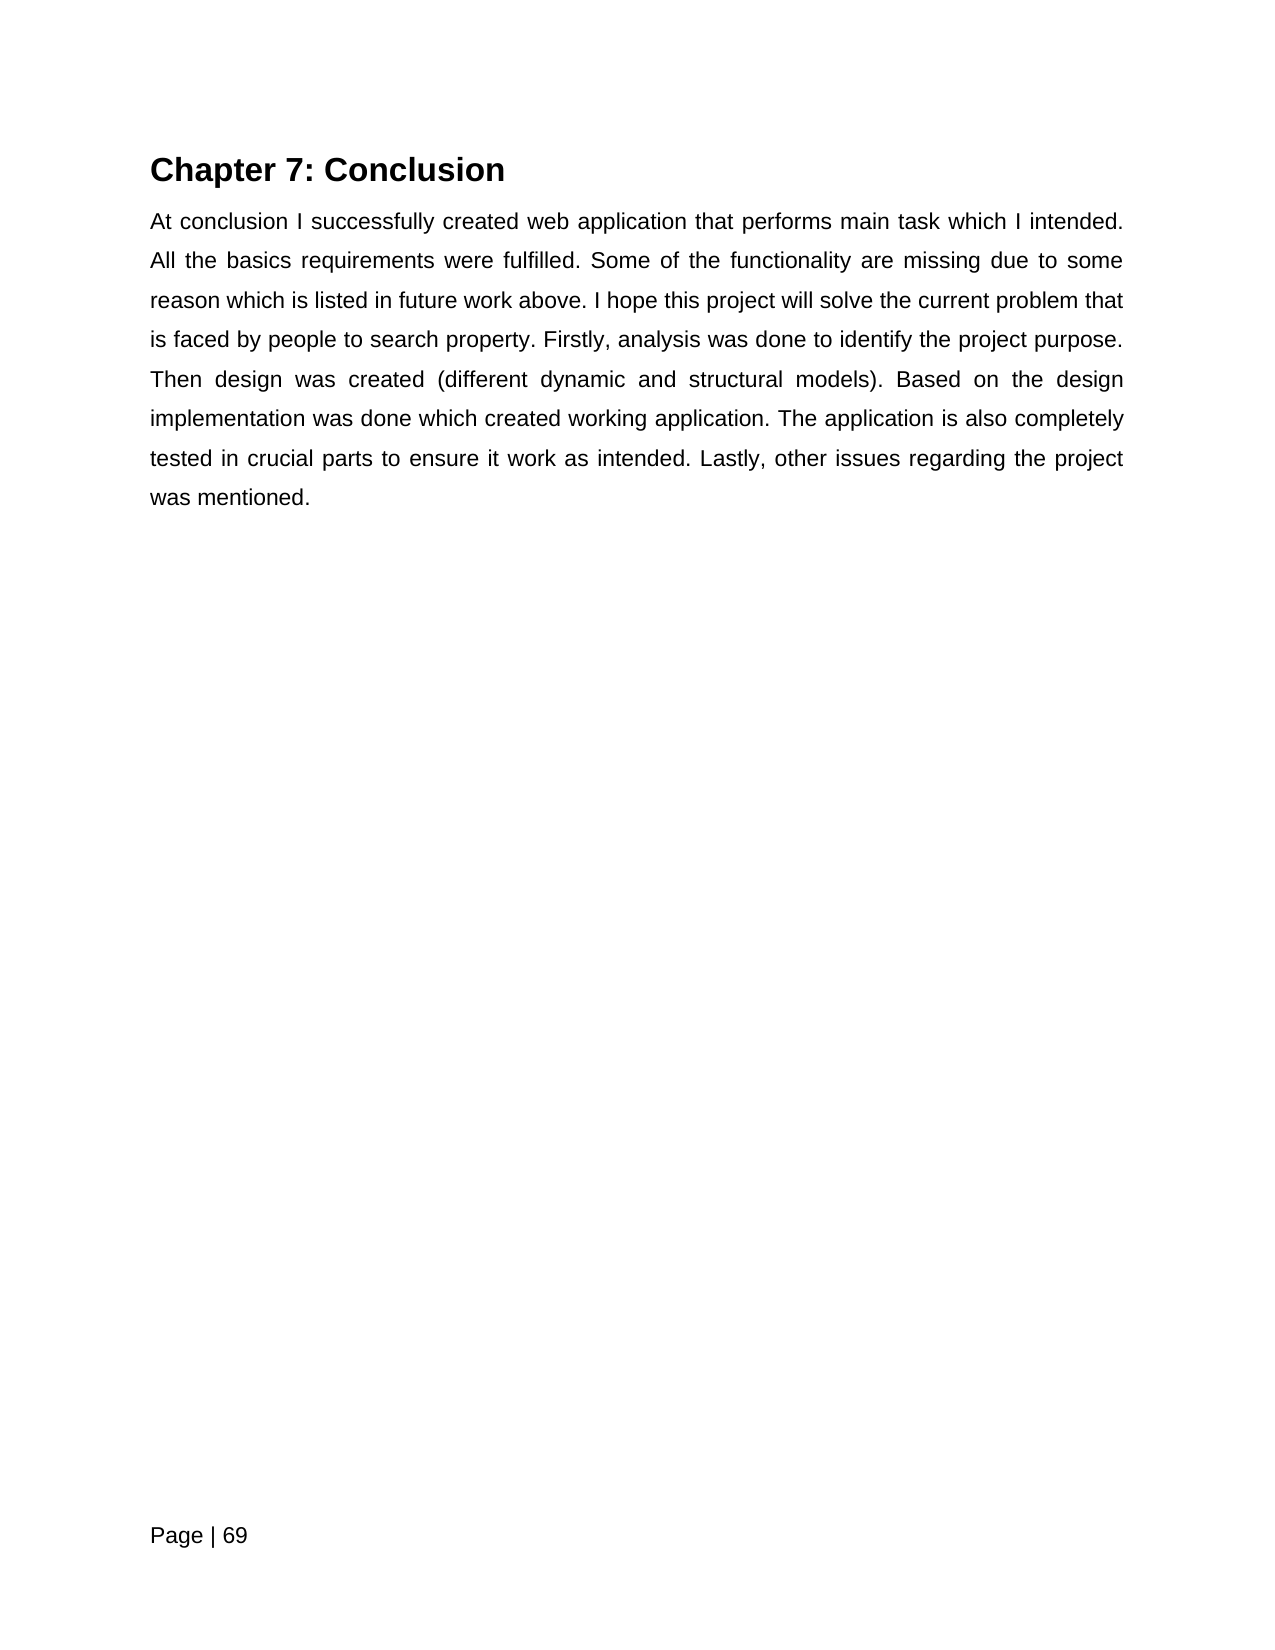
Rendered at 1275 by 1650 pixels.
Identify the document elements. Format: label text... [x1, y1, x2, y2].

subtitle Chapter 7: Conclusion [150, 150, 1125, 188]
text At conclusion I successfully created web application that performs main task which I intended. All the basics requirements were fulfilled. Some of the functionality are missing due to some reason which is listed in future work above. I hope this project will solve the current problem that is faced by people to search property. Firstly, analysis was done to identify the project purpose. Then design was created (different dynamic and structural models). Based on the design implementation was done which created working application. The application is also completely tested in crucial parts to ensure it work as intended. Lastly, other issues regarding the project was mentioned. [150, 208, 1125, 510]
